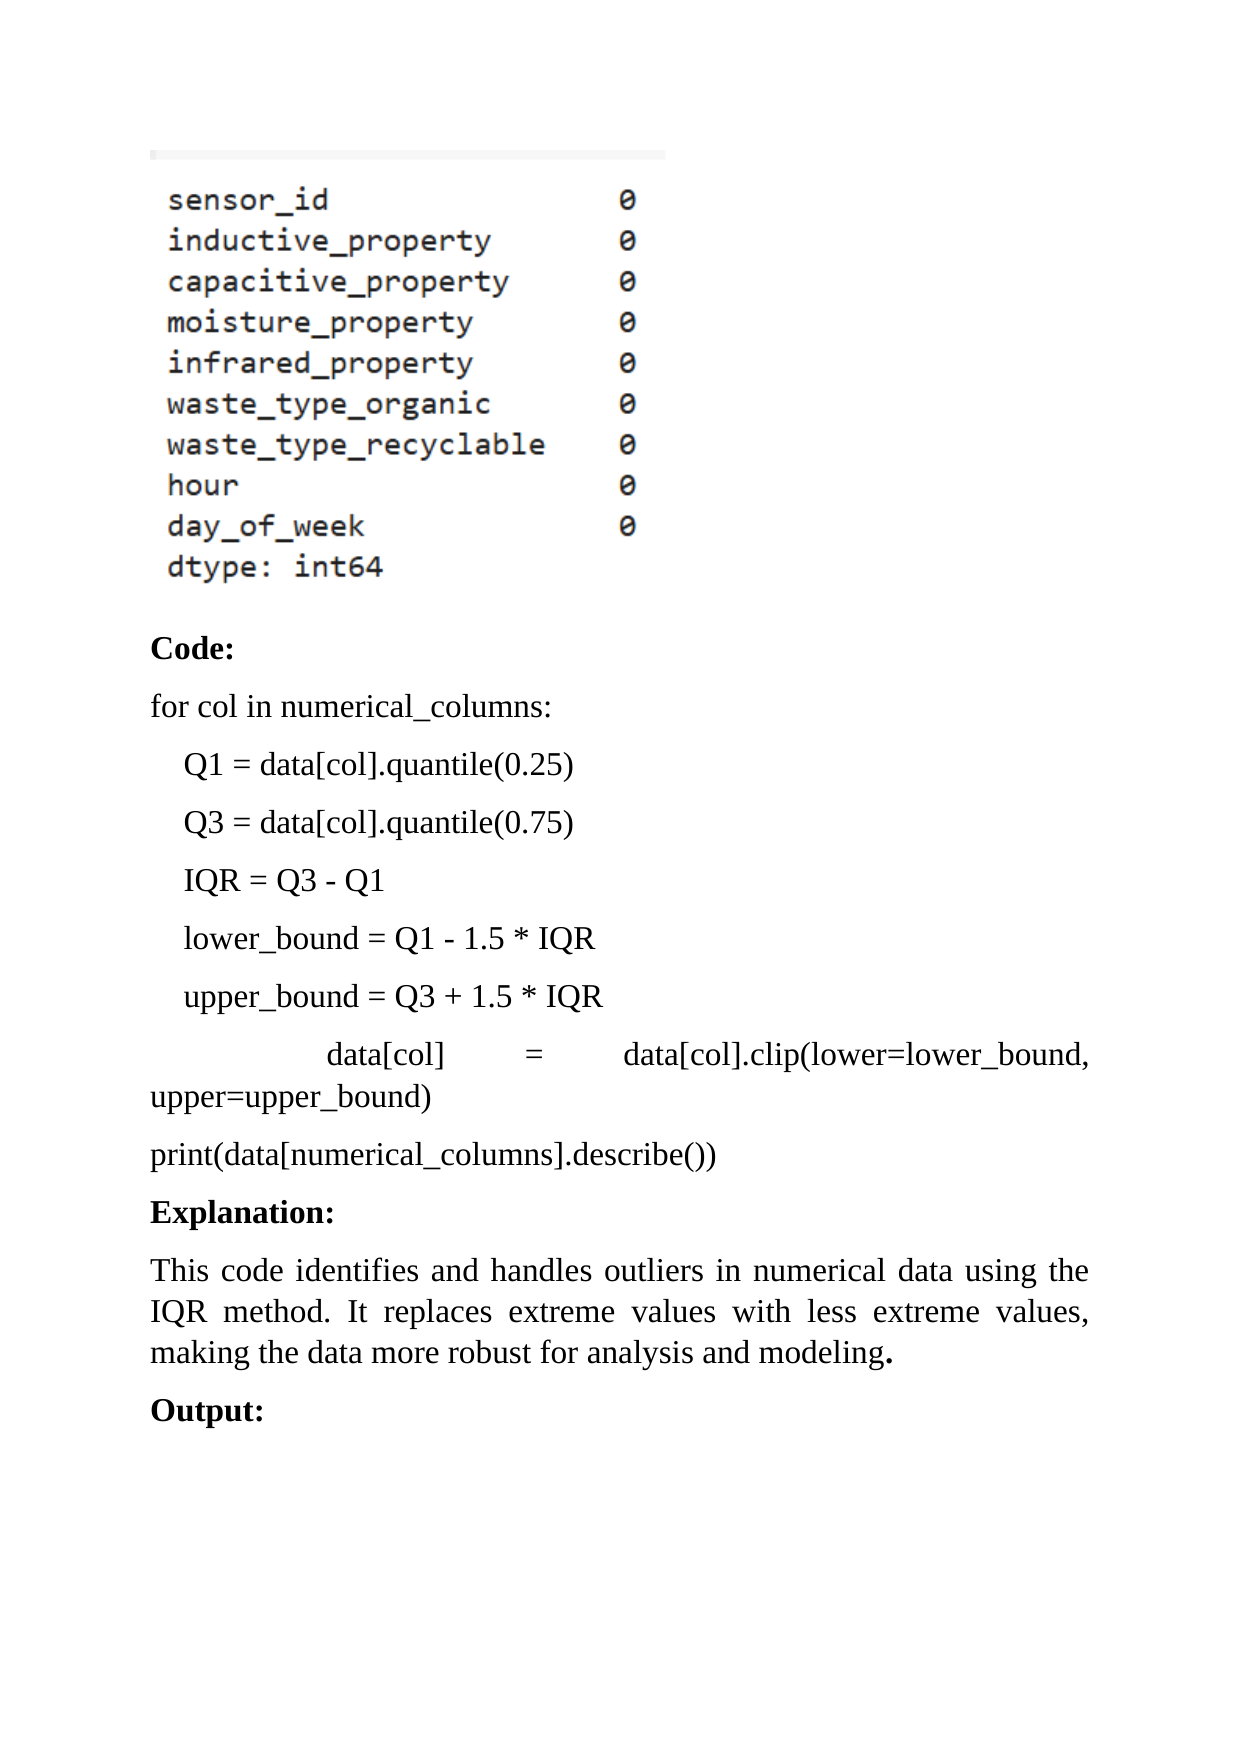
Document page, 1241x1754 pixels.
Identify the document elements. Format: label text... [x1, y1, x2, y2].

text lower_bound = Q1 - 1.5 * IQR [150, 918, 1090, 957]
text for col in numerical_columns: [150, 686, 1090, 725]
text data[col] = data[col].clip(lower=lower_bound, upper=upper_bound) [150, 1034, 1090, 1114]
text Output: [150, 1391, 1090, 1429]
text print(data[numerical_columns].describe()) [150, 1134, 1090, 1172]
text This code identifies and handles outliers in numerical data using the IQR method. It replaces extreme values with less extreme values, making the data more robust for analysis and modeling. [150, 1250, 1090, 1371]
text Q3 = data[col].quantile(0.75) [150, 802, 1090, 841]
text Code: [150, 628, 1090, 667]
text Q1 = data[col].quantile(0.25) [150, 744, 1090, 783]
picture [150, 150, 666, 610]
text Explanation: [150, 1192, 1090, 1230]
text IQR = Q3 - Q1 [150, 860, 1090, 899]
text upper_bound = Q3 + 1.5 * IQR [150, 976, 1090, 1015]
